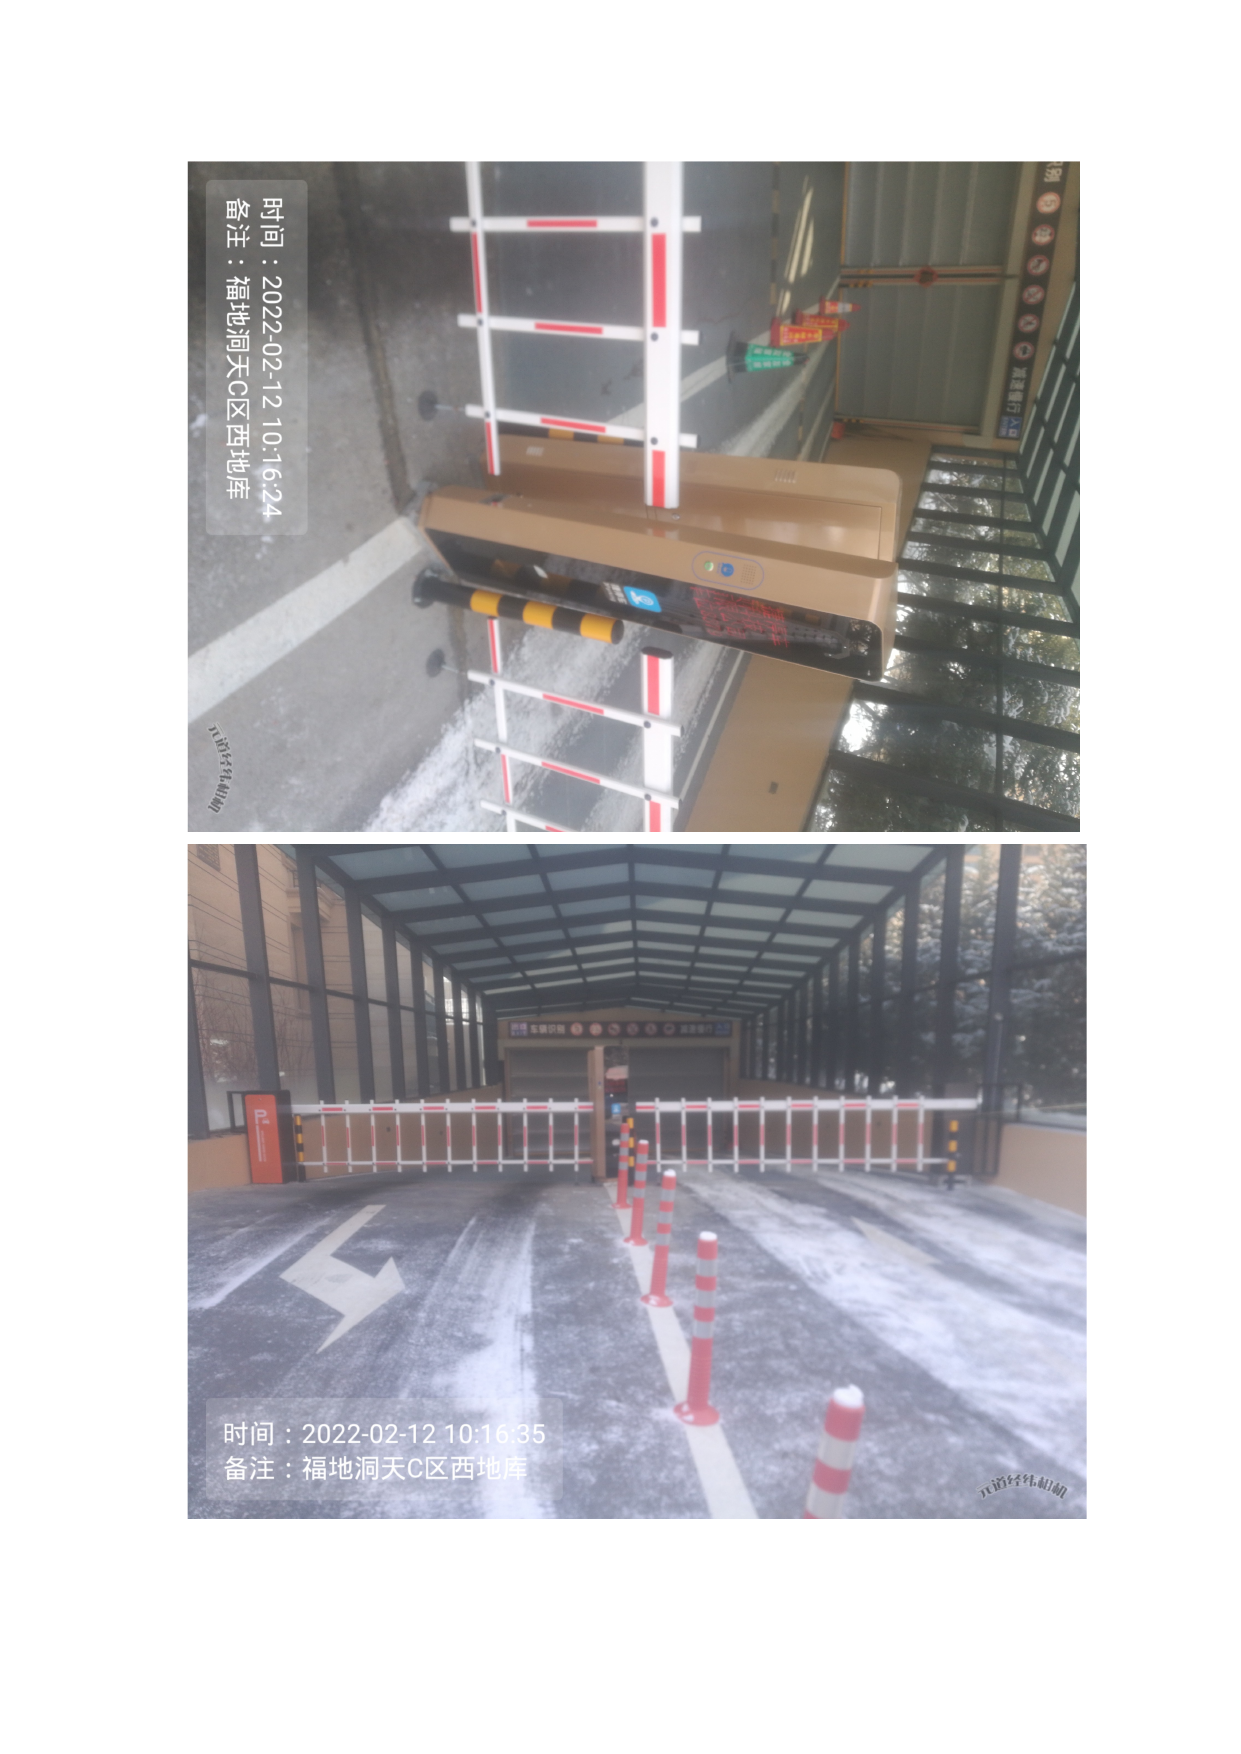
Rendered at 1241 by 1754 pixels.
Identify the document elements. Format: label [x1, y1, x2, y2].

picture [187, 844, 1087, 1519]
picture [189, 162, 1079, 832]
